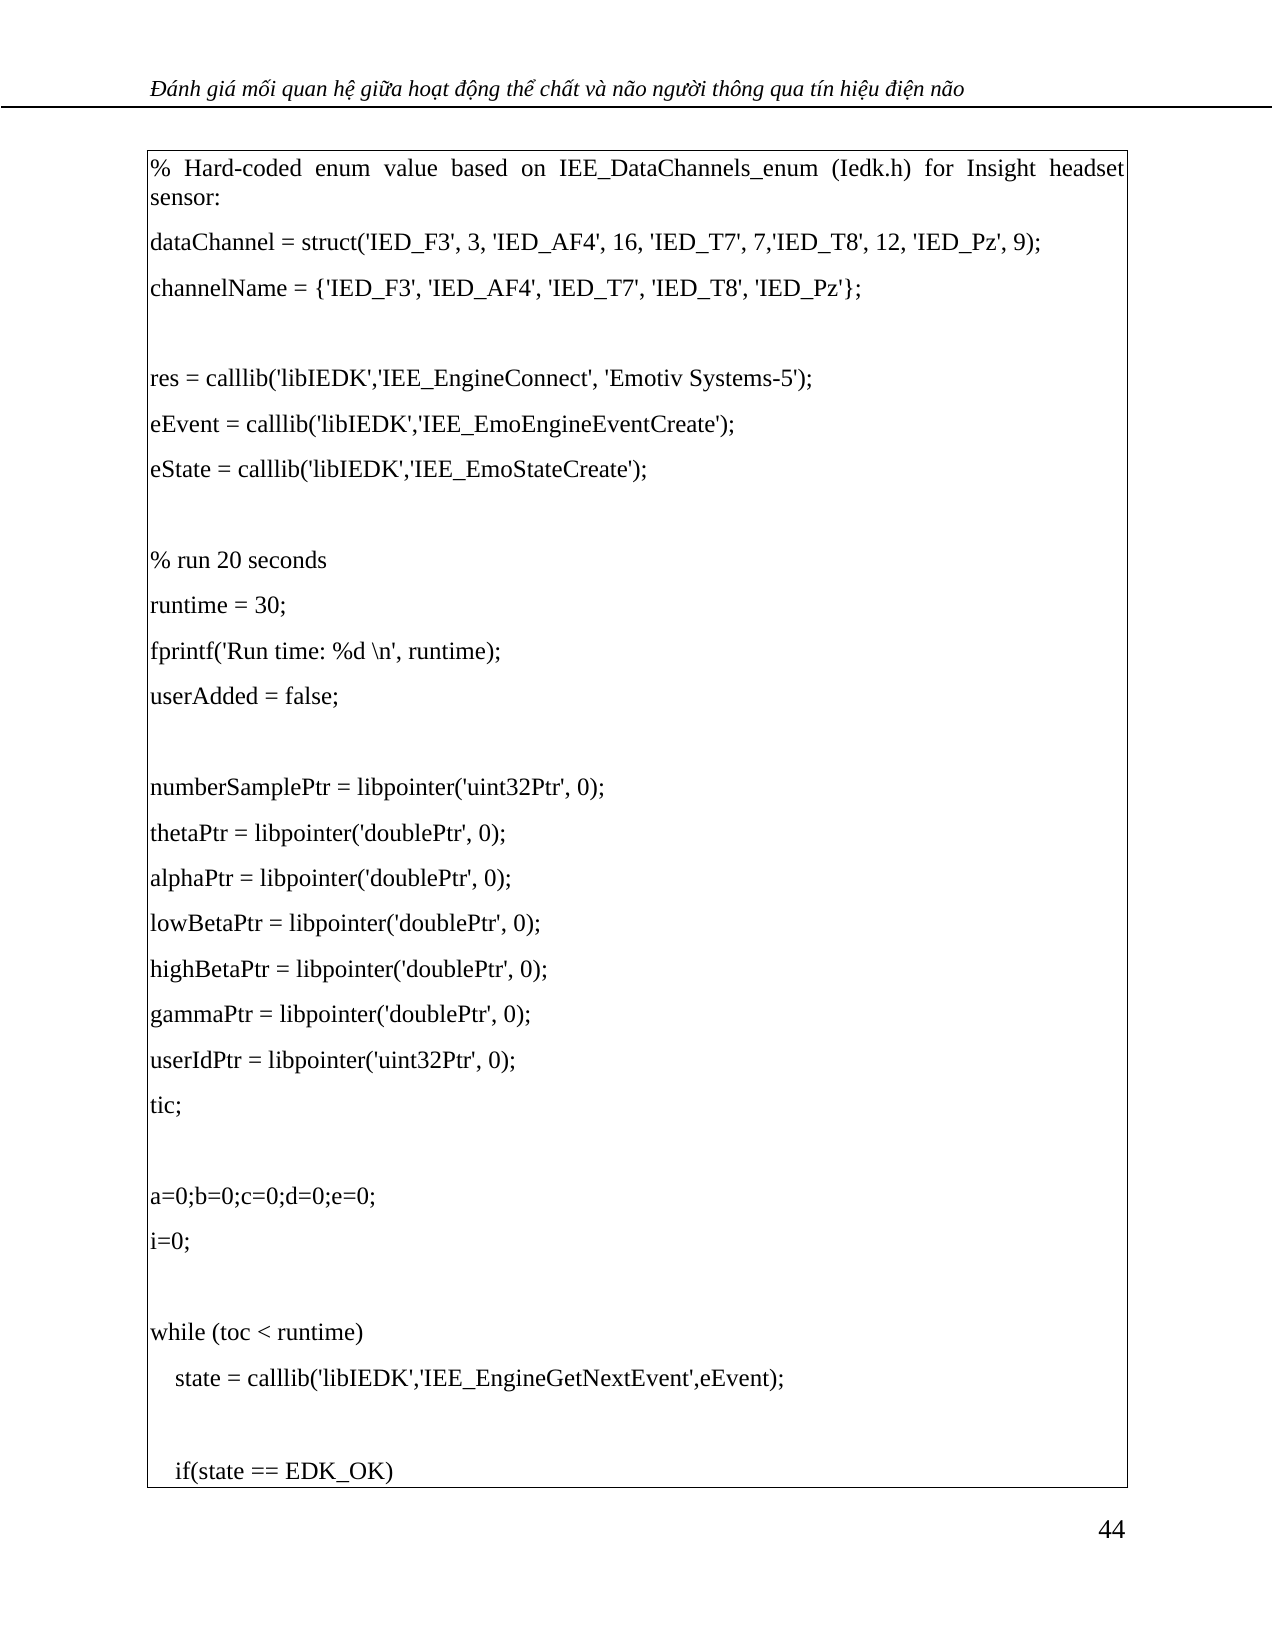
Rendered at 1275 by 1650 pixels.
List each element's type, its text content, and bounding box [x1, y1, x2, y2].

text a=0;b=0;c=0;d=0;e=0; [148, 1178, 1127, 1210]
text eEvent = calllib('libIEDK','IEE_EmoEngineEventCreate'); [148, 406, 1127, 438]
text while (toc < runtime) [148, 1314, 1127, 1346]
text numberSamplePtr = libpointer('uint32Ptr', 0); [148, 769, 1127, 801]
text dataChannel = struct('IED_F3', 3, 'IED_AF4', 16, 'IED_T7', 7,'IED_T8', 12, 'IED_Pz', 9); [148, 224, 1127, 256]
text runtime = 30; [148, 587, 1127, 619]
text tic; [148, 1087, 1127, 1119]
text res = calllib('libIEDK','IEE_EngineConnect', 'Emotiv Systems-5'); [148, 360, 1127, 392]
text % Hard-coded enum value based on IEE_DataChannels_enum (Iedk.h) for Insight headset sensor: [148, 151, 1127, 211]
text userIdPtr = libpointer('uint32Ptr', 0); [148, 1042, 1127, 1073]
text if(state == EDK_OK) [148, 1453, 1127, 1487]
text eState = calllib('libIEDK','IEE_EmoStateCreate'); [148, 451, 1127, 483]
text fprintf('Run time: %d \n', runtime); [148, 633, 1127, 665]
text i=0; [148, 1223, 1127, 1255]
text alphaPtr = libpointer('doublePtr', 0); [148, 860, 1127, 892]
text thetaPtr = libpointer('doublePtr', 0); [148, 814, 1127, 846]
text % run 20 seconds [148, 542, 1127, 574]
text channelName = {'IED_F3', 'IED_AF4', 'IED_T7', 'IED_T8', 'IED_Pz'}; [148, 269, 1127, 301]
text highBetaPtr = libpointer('doublePtr', 0); [148, 951, 1127, 983]
text lowBetaPtr = libpointer('doublePtr', 0); [148, 905, 1127, 937]
text state = calllib('libIEDK','IEE_EngineGetNextEvent',eEvent); [148, 1359, 1127, 1391]
text gammaPtr = libpointer('doublePtr', 0); [148, 996, 1127, 1028]
text userAdded = false; [148, 678, 1127, 710]
